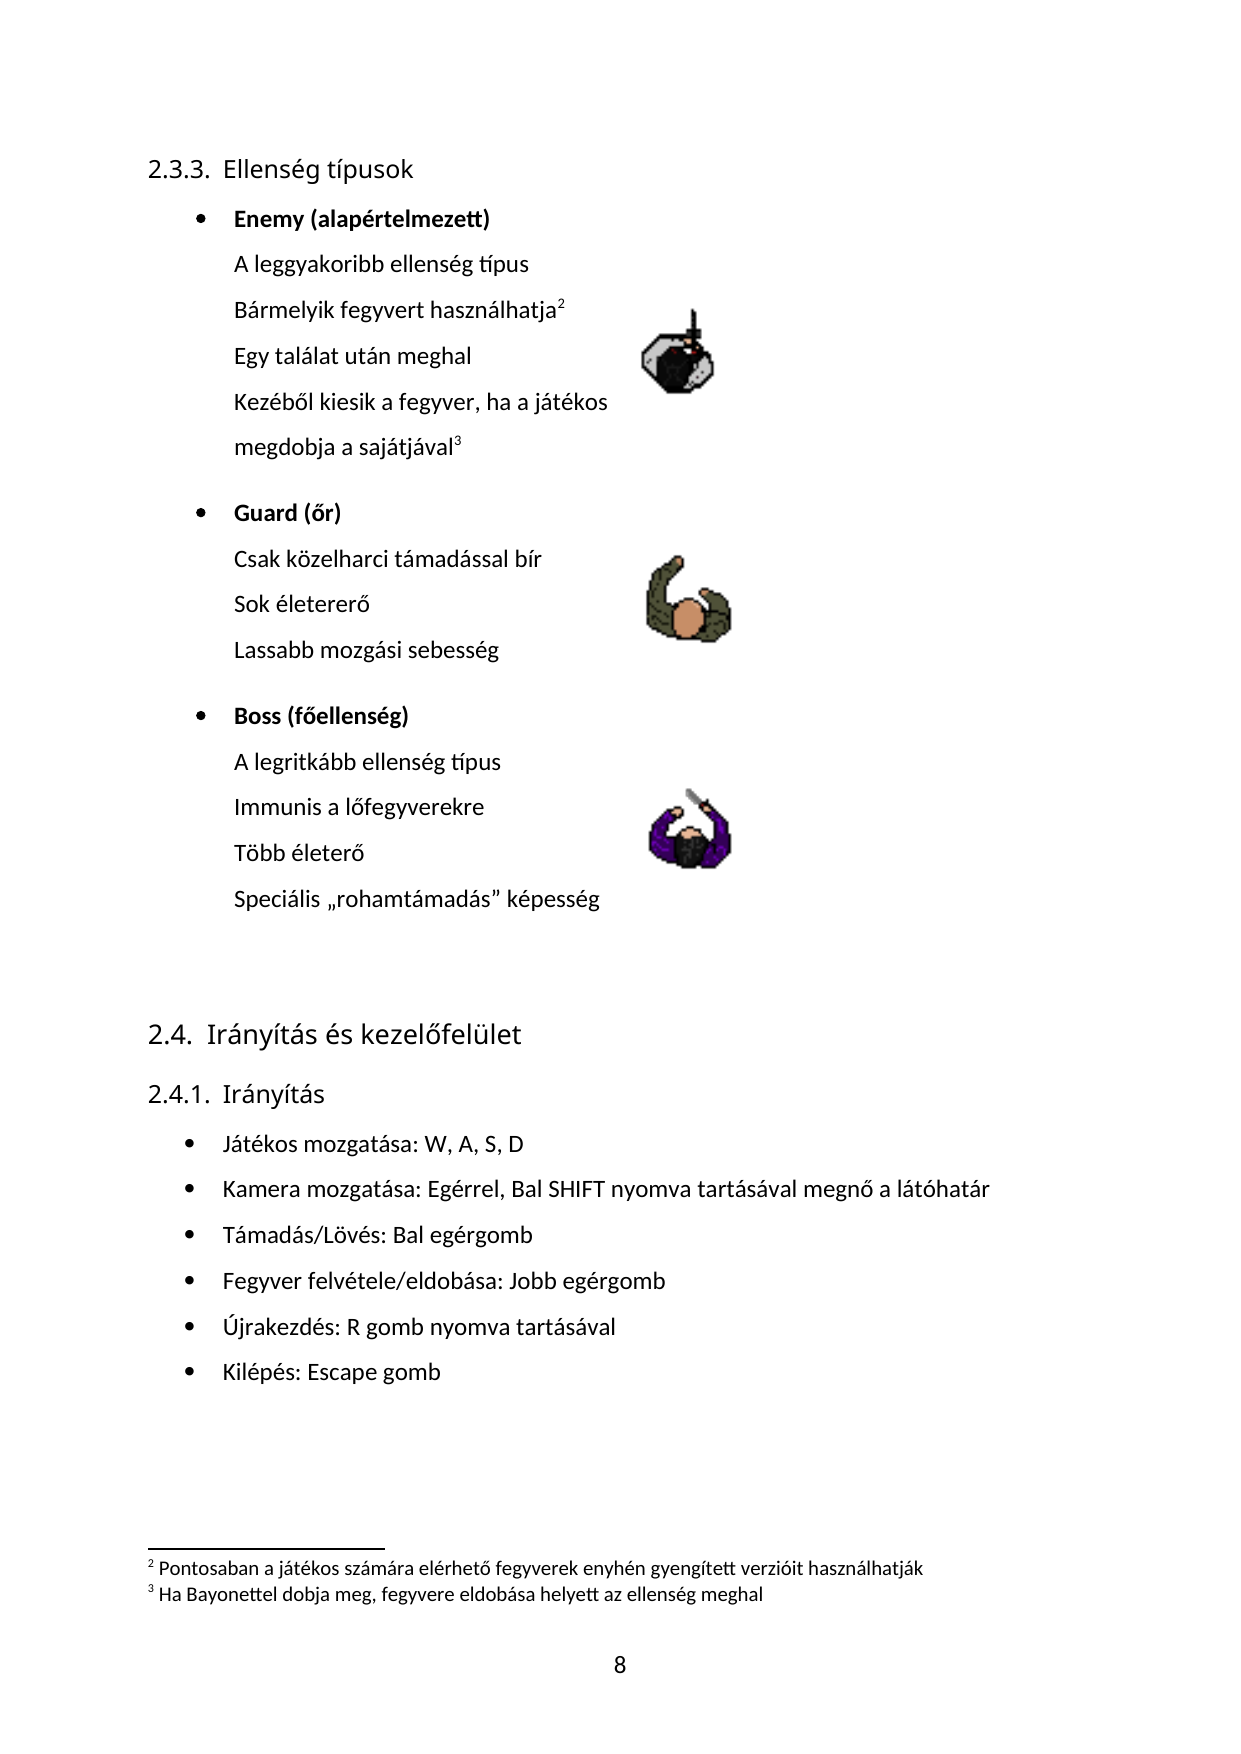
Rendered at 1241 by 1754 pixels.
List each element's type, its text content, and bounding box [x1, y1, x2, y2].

subtitle Ellenség típusok [148, 152, 1092, 186]
picture [630, 539, 749, 658]
table_cell [620, 497, 1091, 700]
picture [630, 765, 749, 884]
list Támadás/Lövés: Bal egérgomb [185, 1219, 1092, 1250]
subtitle Irányítás [148, 1077, 1092, 1111]
table_cell [620, 700, 1091, 948]
table_cell Guard (őr) Csak közelharci támadással bír Sok életererő Lassabb mozgási sebesség [148, 497, 619, 700]
list Újrakezdés: R gomb nyomva tartásával [185, 1311, 1092, 1341]
table_cell Boss (főellenség) A legritkább ellenség típus Immunis a lőfegyverekre Több életerő Speciális „rohamtámadás” képesség [148, 700, 619, 948]
list Kilépés: Escape gomb [185, 1356, 1092, 1387]
table_header Enemy (alapértelmezett) A leggyakoribb ellenség típus Bármelyik fegyvert használhatja Egy találat után meghal Kezéből kiesik a fegyver, ha a játékos megdobja a sajátjával [148, 203, 619, 497]
list Fegyver felvétele/eldobása: Jobb egérgomb [185, 1265, 1092, 1295]
list Játékos mozgatása: W, A, S, D [185, 1128, 1092, 1158]
list Kamera mozgatása: Egérrel, Bal SHIFT nyomva tartásával megnő a látóhatár [185, 1173, 1092, 1204]
subtitle Irányítás és kezelőfelület [148, 1015, 1092, 1052]
table_header [620, 203, 1091, 497]
picture [630, 291, 749, 409]
